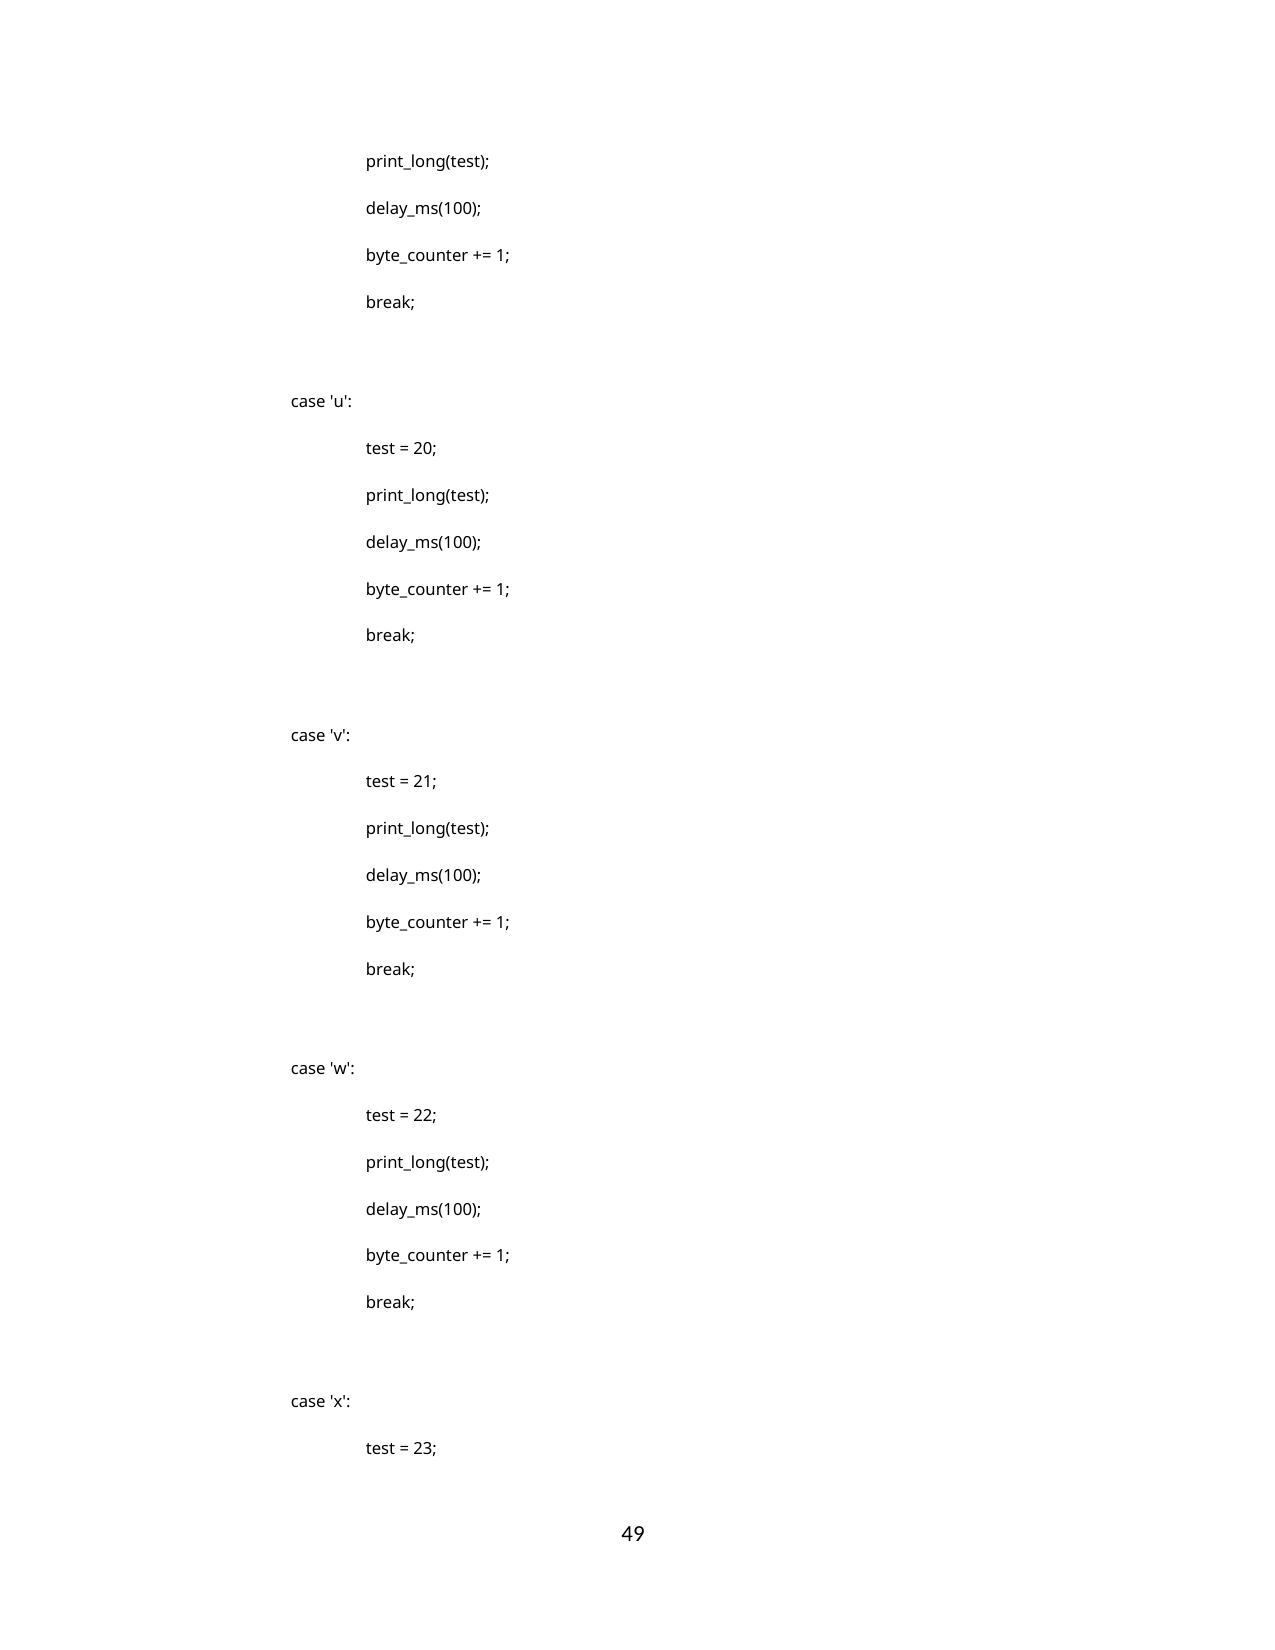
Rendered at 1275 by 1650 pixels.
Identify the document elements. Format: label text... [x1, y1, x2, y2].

text case 'w': [141, 1057, 1125, 1079]
text print_long(test); [141, 817, 1125, 839]
text delay_ms(100); [141, 1197, 1125, 1220]
text test = 21; [141, 770, 1125, 793]
text print_long(test); [141, 1150, 1125, 1173]
text case 'v': [141, 723, 1125, 746]
text test = 22; [141, 1103, 1125, 1126]
text byte_counter += 1; [141, 911, 1125, 933]
text print_long(test); [141, 150, 1125, 173]
text delay_ms(100); [141, 530, 1125, 553]
text byte_counter += 1; [141, 1244, 1125, 1267]
text break; [141, 291, 1125, 313]
text case 'u': [141, 390, 1125, 412]
text delay_ms(100); [141, 197, 1125, 219]
text break; [141, 957, 1125, 980]
text delay_ms(100); [141, 864, 1125, 886]
text case 'x': [141, 1390, 1125, 1413]
text test = 20; [141, 437, 1125, 459]
text byte_counter += 1; [141, 244, 1125, 266]
text byte_counter += 1; [141, 577, 1125, 600]
text break; [141, 624, 1125, 647]
text break; [141, 1291, 1125, 1314]
text test = 23; [141, 1437, 1125, 1459]
text print_long(test); [141, 483, 1125, 506]
